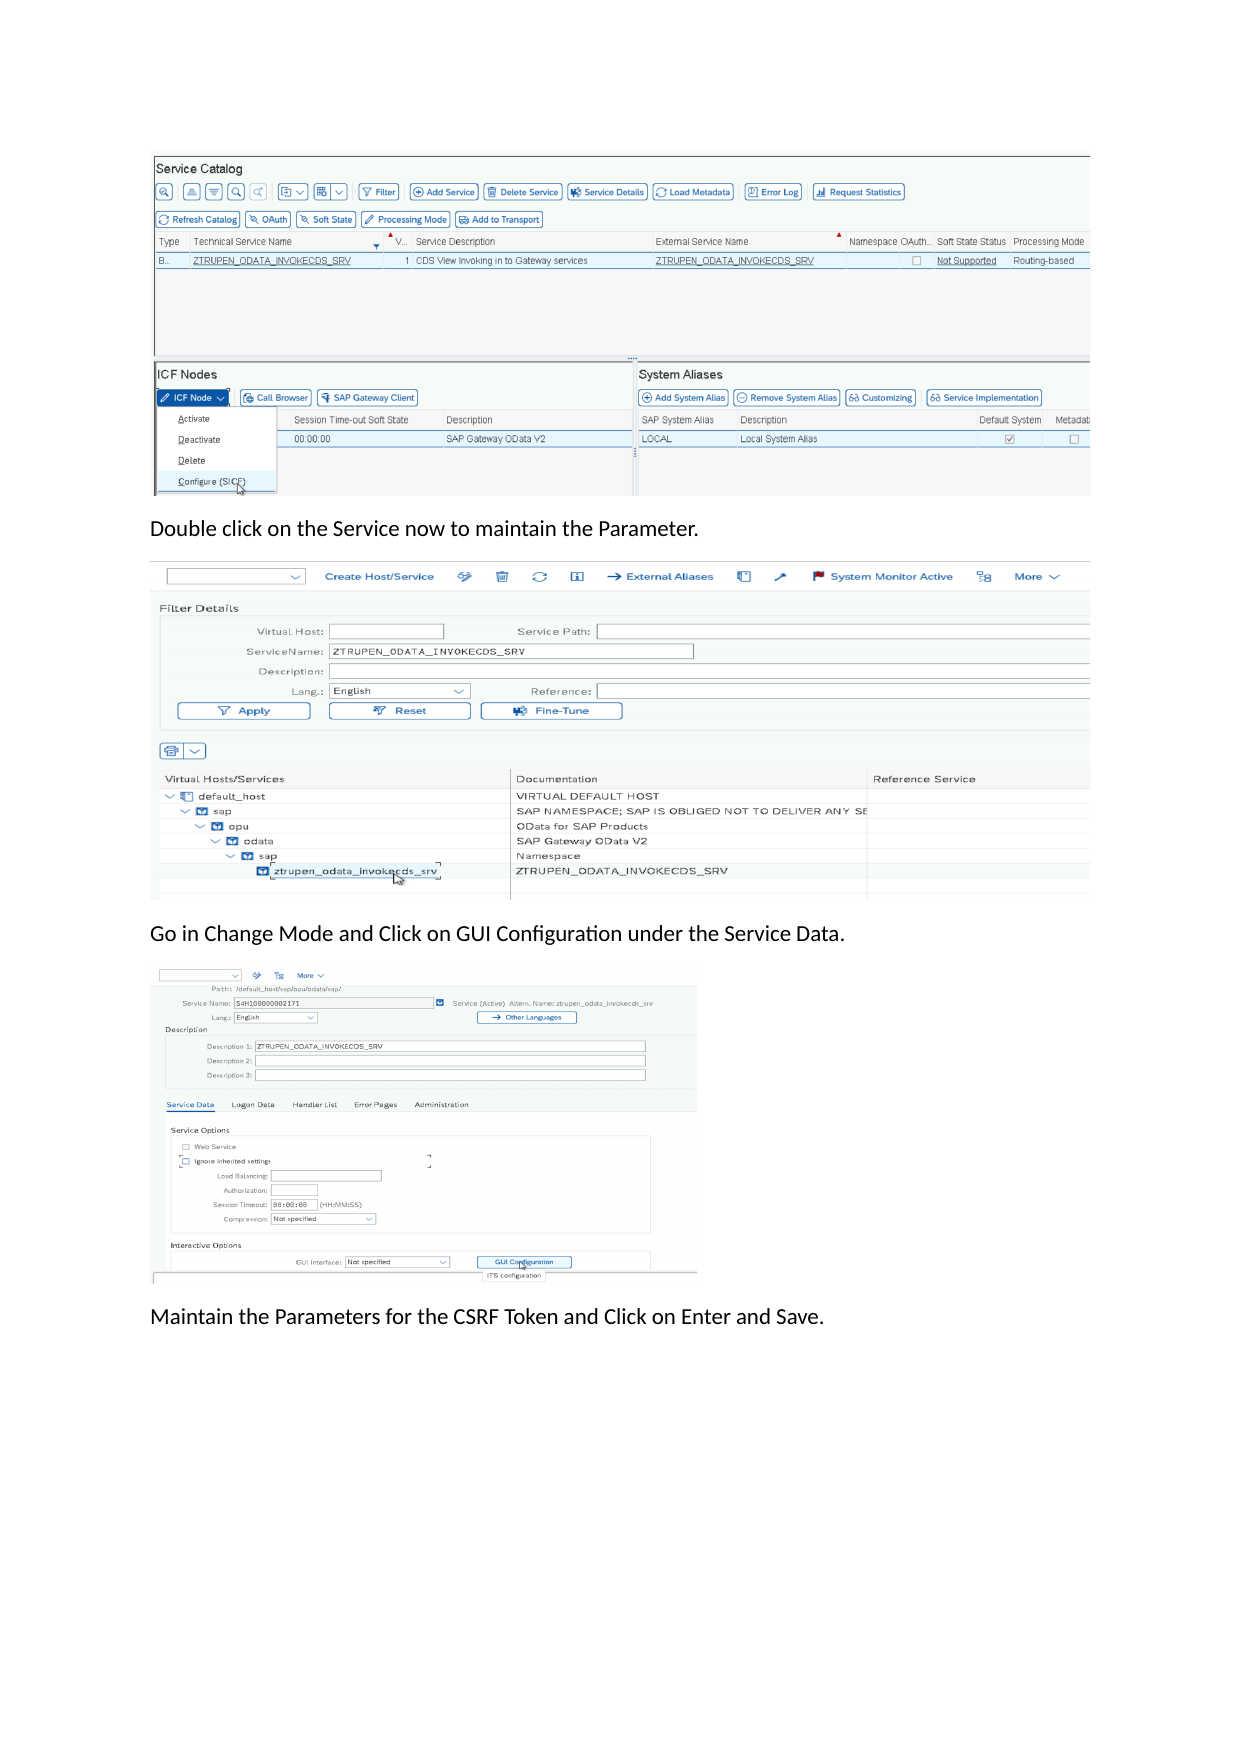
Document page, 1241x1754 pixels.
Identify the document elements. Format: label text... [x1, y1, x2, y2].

picture [150, 150, 1091, 496]
text Go in Change Mode and Click on GUI Configuration under the Service Data. [150, 919, 1090, 947]
picture [150, 561, 1091, 900]
picture [150, 965, 698, 1284]
text Double click on the Service now to maintain the Parameter. [150, 514, 1090, 542]
text Maintain the Parameters for the CSRF Token and Click on Enter and Save. [150, 1302, 1090, 1330]
